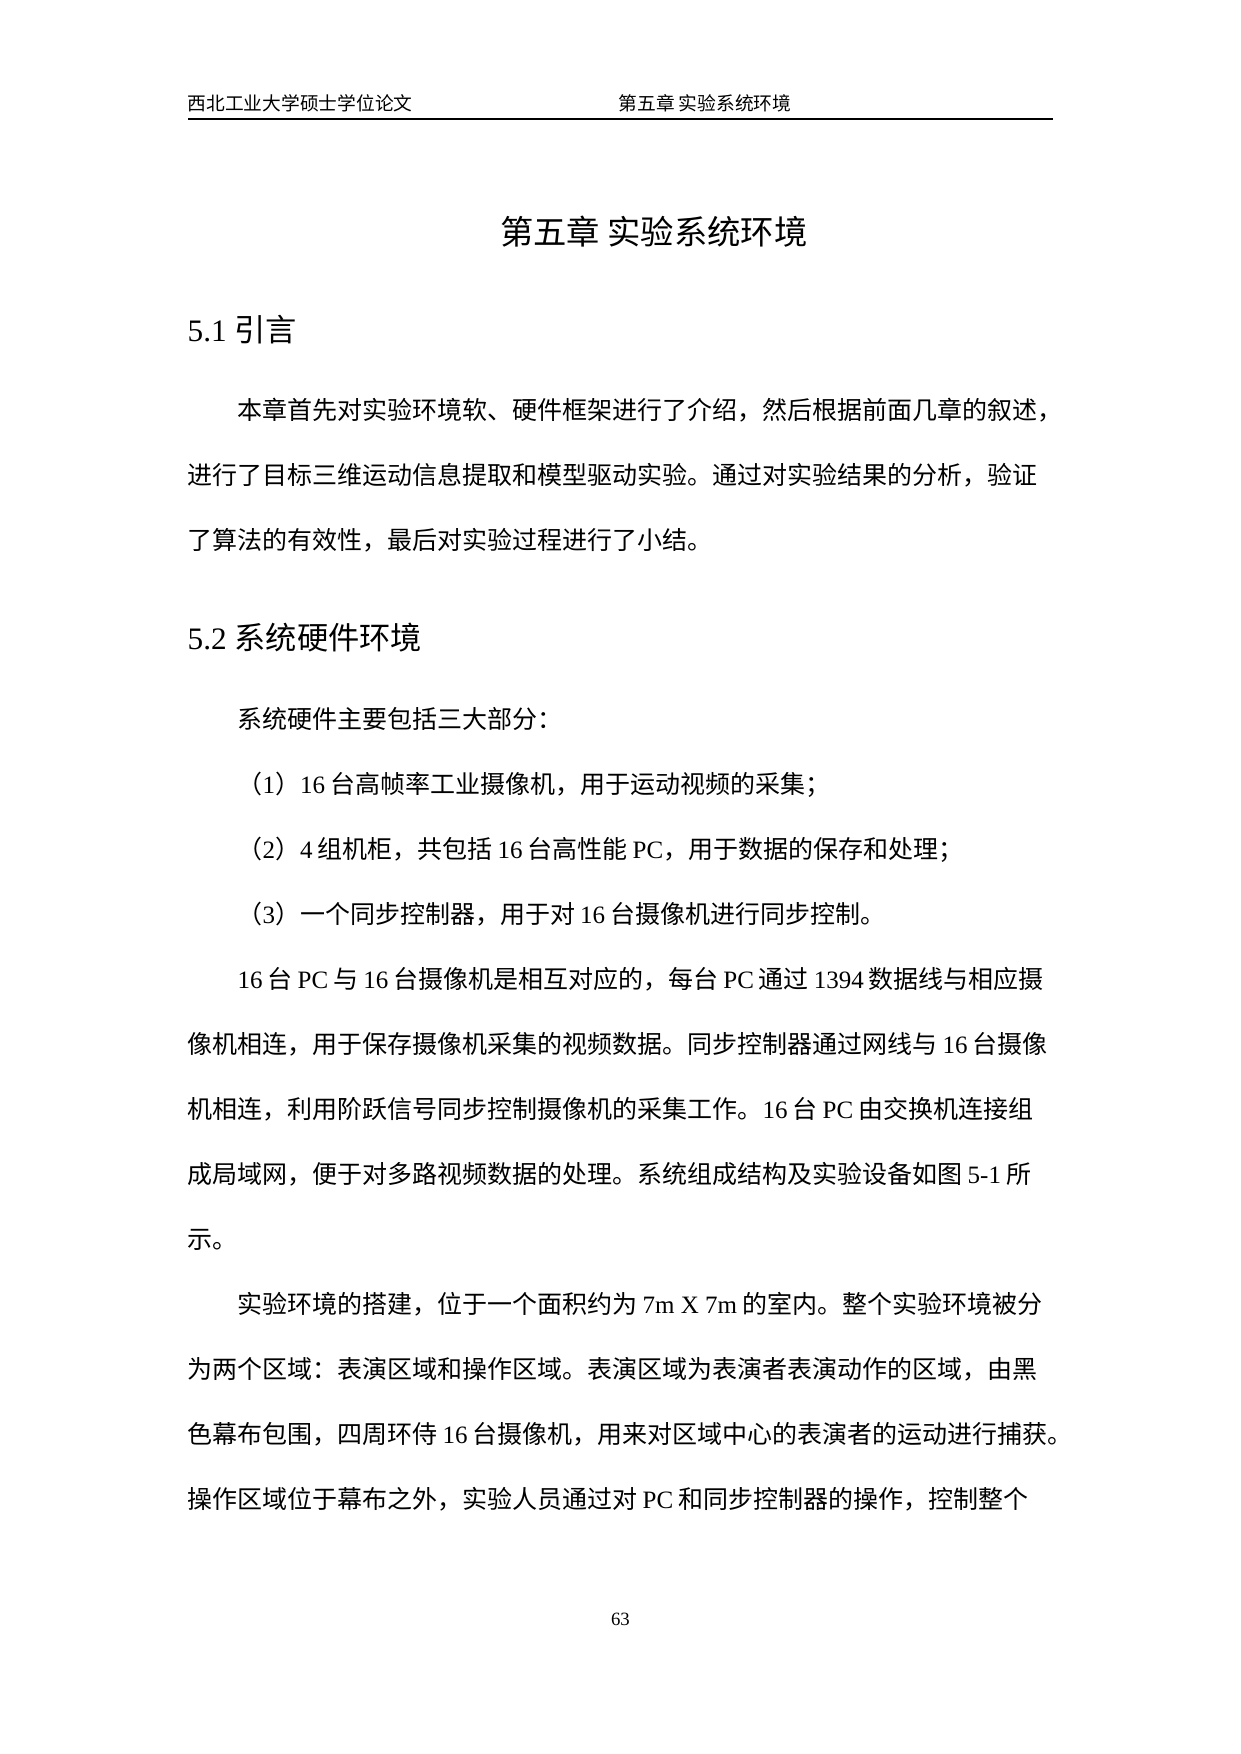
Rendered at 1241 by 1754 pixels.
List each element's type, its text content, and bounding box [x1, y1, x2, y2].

subtitle 5.2 系统硬件环境 [187, 604, 1053, 669]
text （2）4组机柜，共包括16台高性能PC，用于数据的保存和处理； [187, 815, 1053, 880]
text （3）一个同步控制器，用于对16台摄像机进行同步控制。 [187, 880, 1053, 945]
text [187, 1270, 1053, 1530]
text （1）16台高帧率工业摄像机，用于运动视频的采集； [187, 750, 1053, 815]
subtitle 第五章 实验系统环境 [187, 197, 1053, 262]
text 系统硬件主要包括三大部分： [187, 685, 1053, 750]
text 本章首先对实验环境软、硬件框架进行了介绍，然后根据前面几章的叙述，进行了目标三维运动信息提取和模型驱动实验。通过对实验结果的分析，验证了算法的有效性，最后对实验过程进行了小结。 [187, 376, 1053, 571]
text 16台PC与16台摄像机是相互对应的，每台PC通过1394数据线与相应摄像机相连，用于保存摄像机采集的视频数据。同步控制器通过网线与16台摄像机相连，利用阶跃信号同步控制摄像机的采集工作。16台PC由交换机连接组成局域网，便于对多路视频数据的处理。系统组成结构及实验设备如图5-1所示。 [187, 945, 1053, 1270]
subtitle 5.1 引言 [187, 295, 1053, 360]
